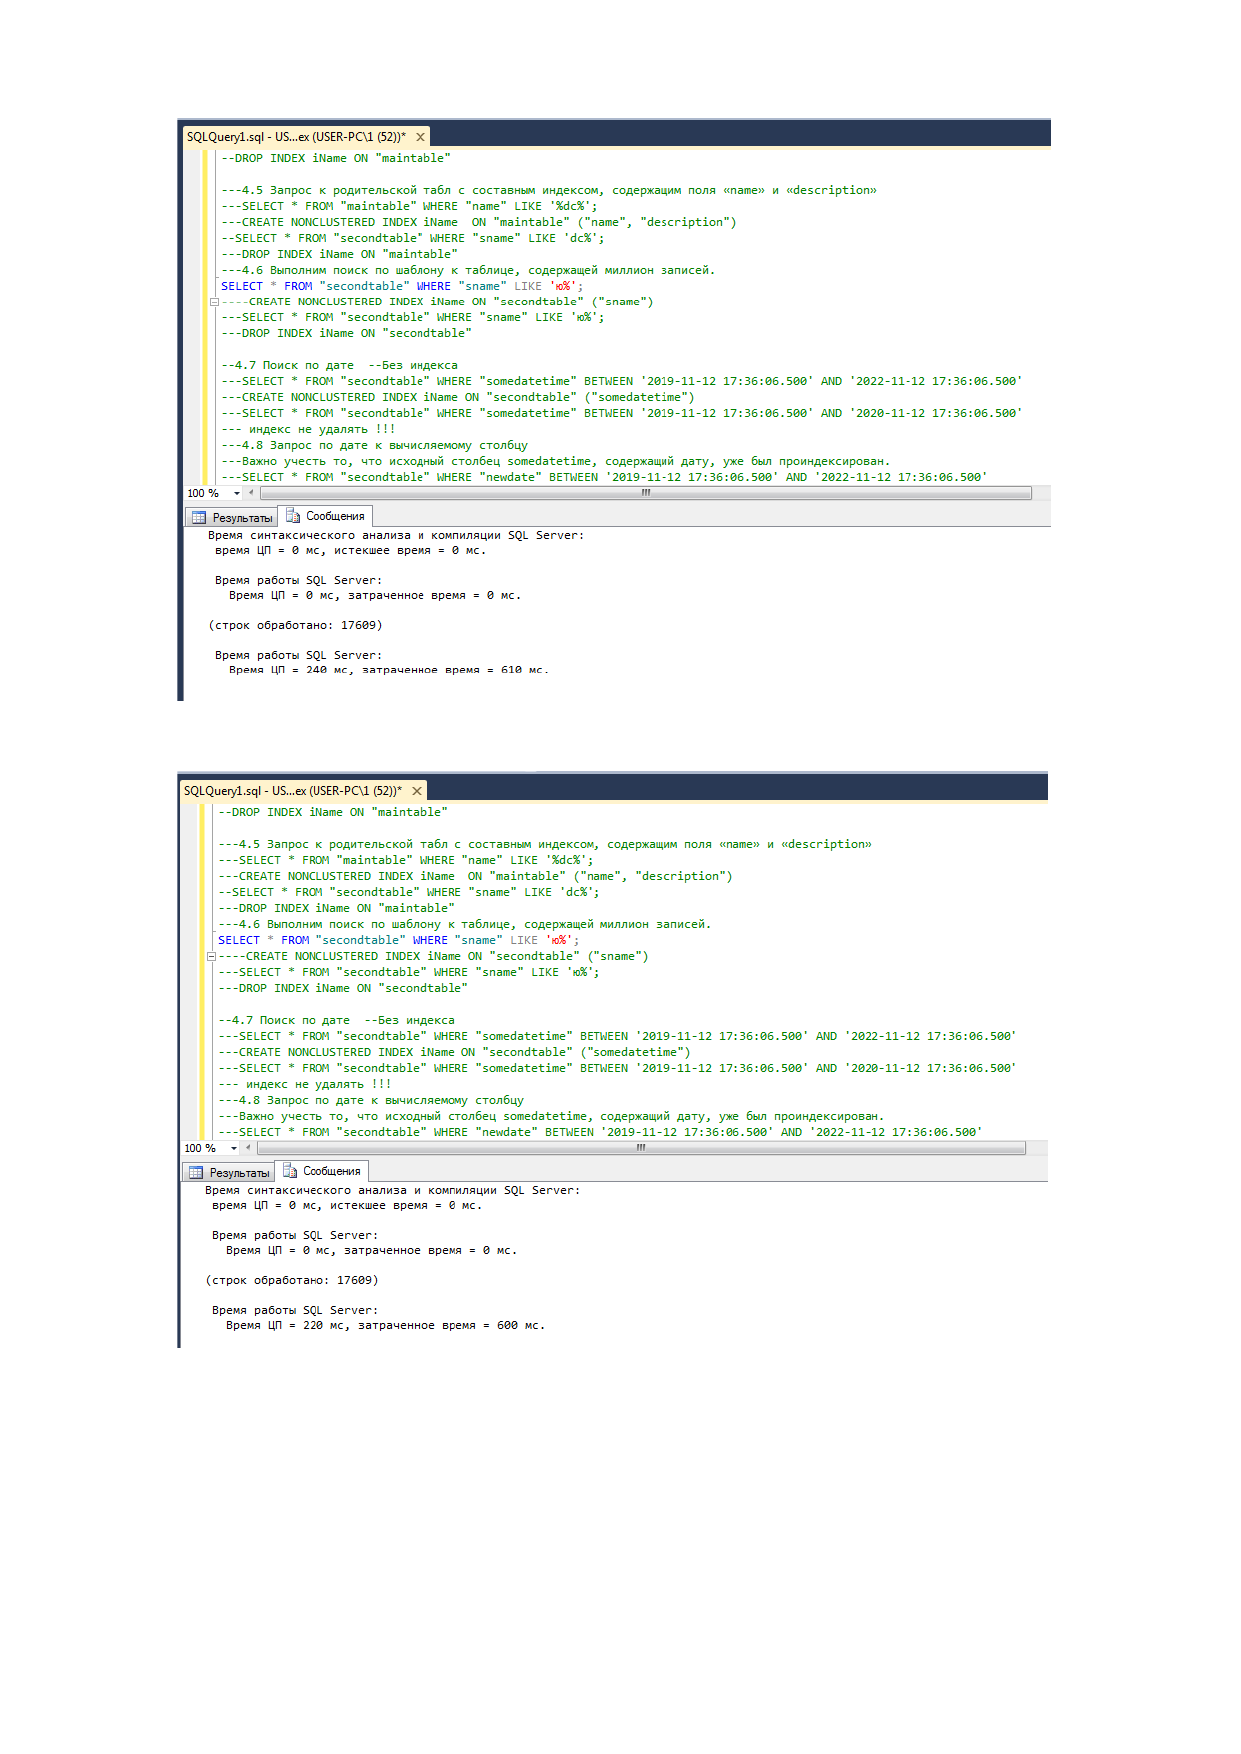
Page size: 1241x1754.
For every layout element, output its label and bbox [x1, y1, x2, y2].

picture [177, 771, 1048, 1348]
picture [177, 118, 1051, 701]
